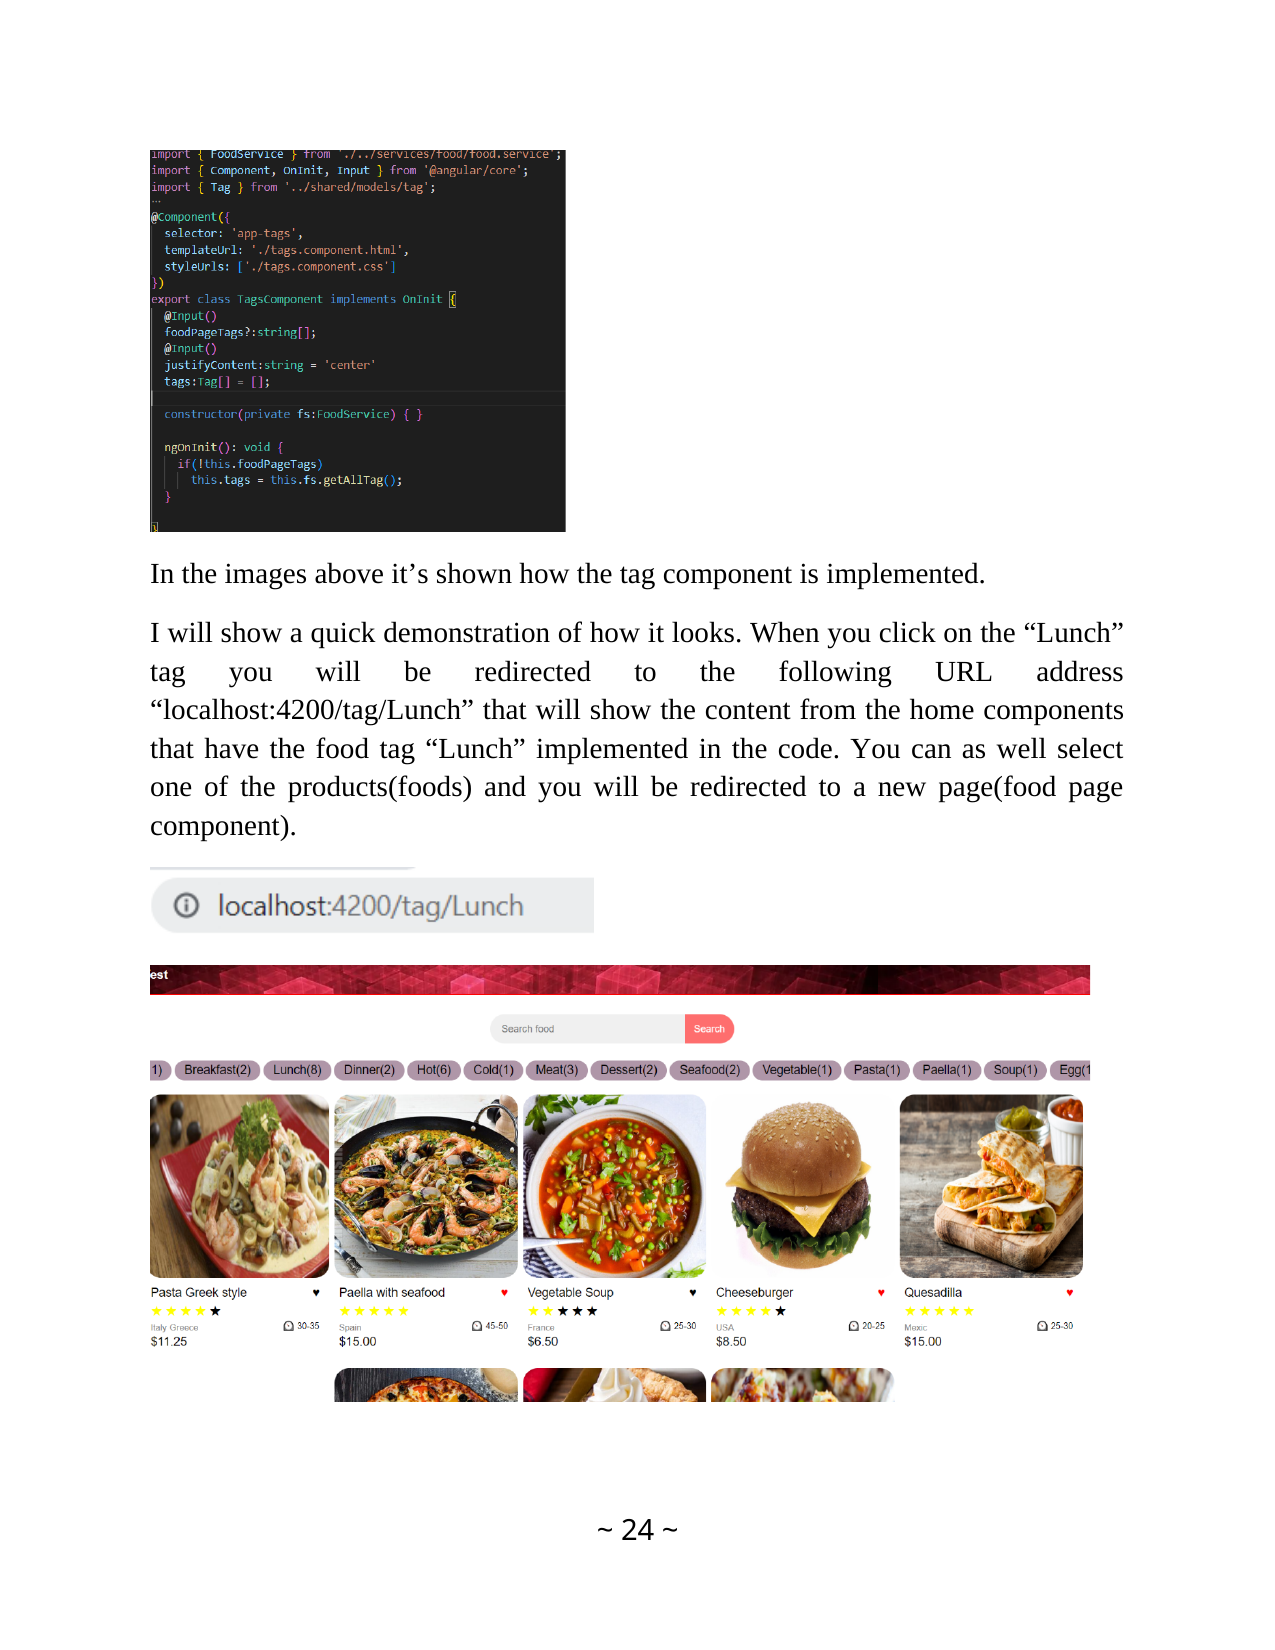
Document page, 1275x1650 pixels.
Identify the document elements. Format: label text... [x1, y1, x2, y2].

picture [150, 150, 566, 532]
text In the images above it’s shown how the tag component is implemented. [150, 556, 1125, 589]
picture [150, 965, 1091, 1402]
picture [150, 867, 594, 941]
text I will show a quick demonstration of how it looks. When you click on the “Lunch” tag you will be redirected to the following URL address “localhost:4200/tag/Lunch” that will show the content from the home components that have the food tag “Lunch” implemented in the code. You can as well select one of the products(foods) and you will be redirected to a new page(food page component). [150, 615, 1125, 842]
